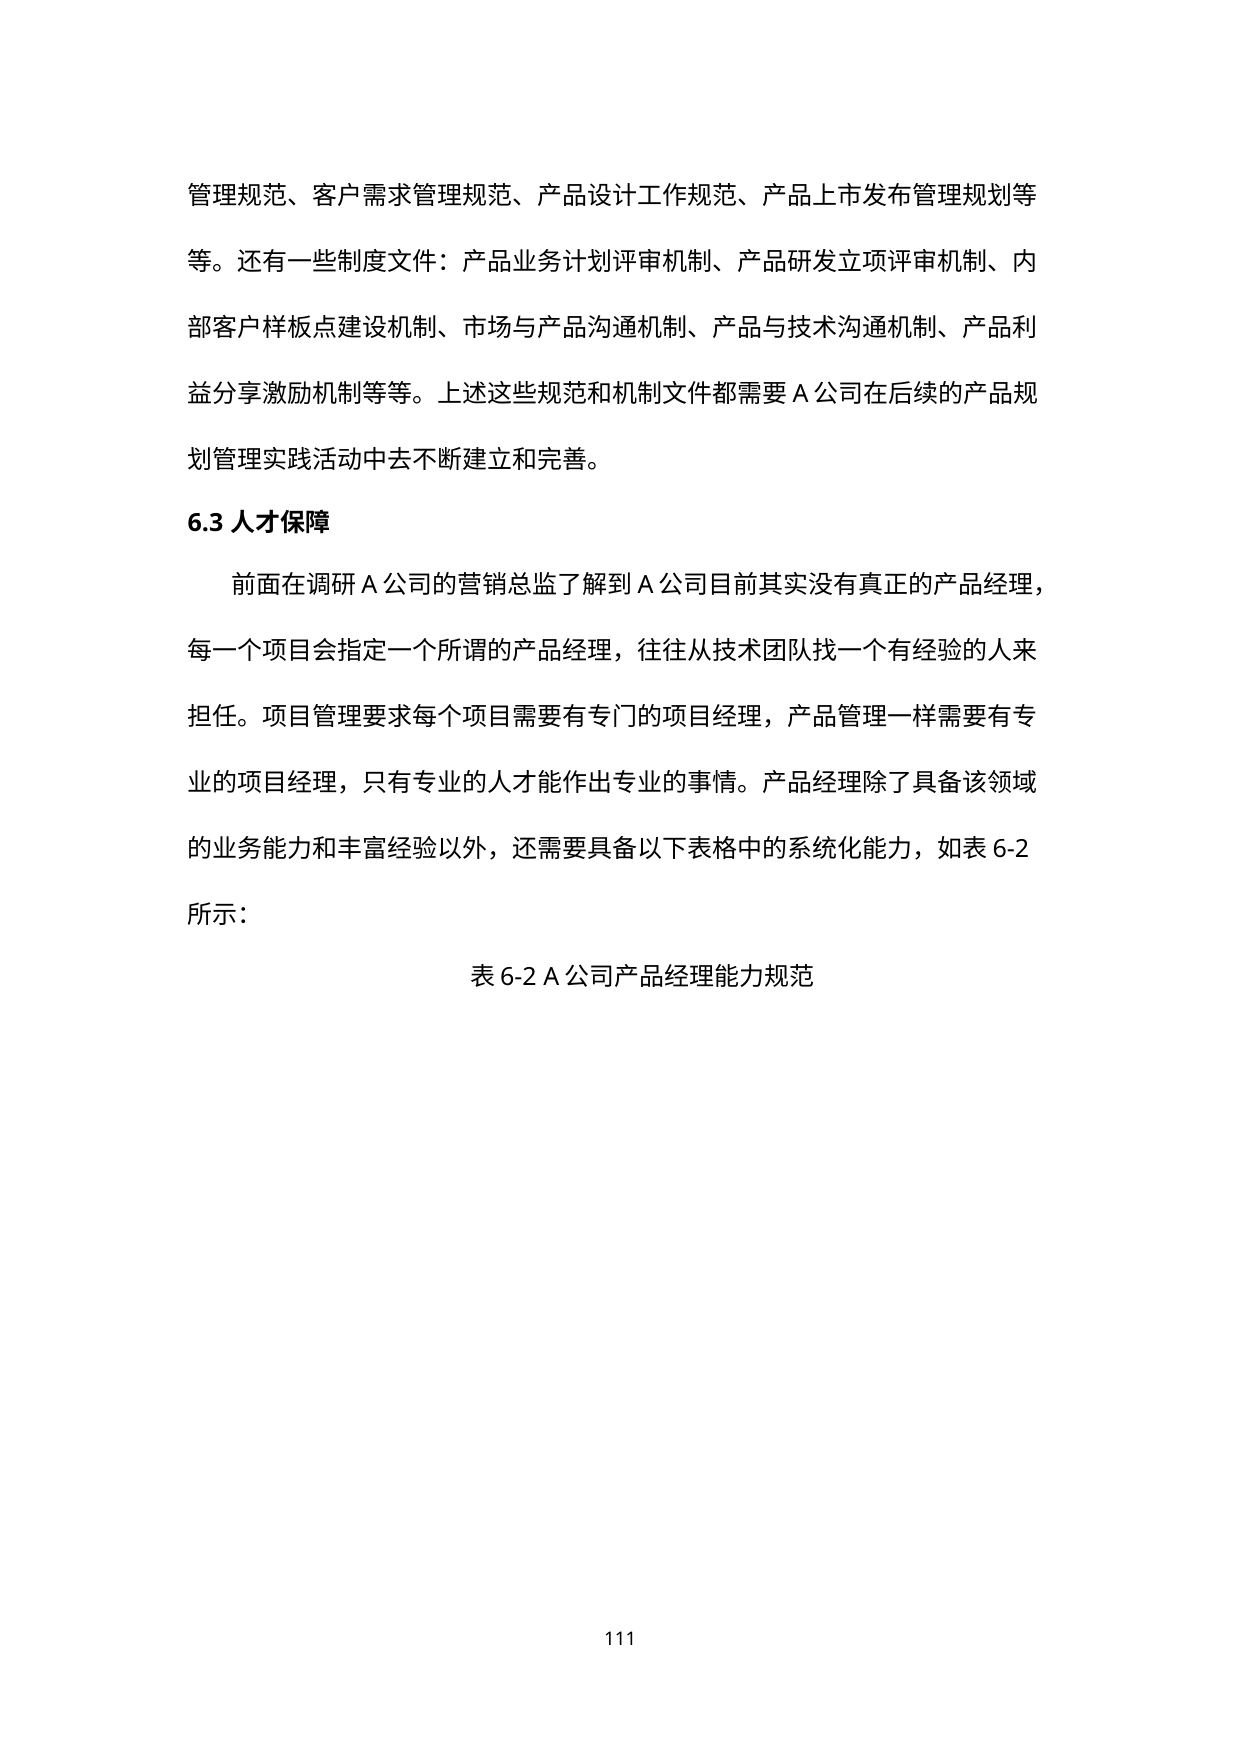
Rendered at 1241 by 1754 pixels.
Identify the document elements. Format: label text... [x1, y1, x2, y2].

text 6.3 人才保障 [187, 498, 1053, 542]
text 前面在调研A公司的营销总监了解到A公司目前其实没有真正的产品经理，每一个项目会指定一个所谓的产品经理，往往从技术团队找一个有经验的人来担任。项目管理要求每个项目需要有专门的项目经理，产品管理一样需要有专业的项目经理，只有专业的人才能作出专业的事情。产品经理除了具备该领域的业务能力和丰富经验以外，还需要具备以下表格中的系统化能力，如表6-2所示： [187, 561, 1053, 935]
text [187, 172, 1053, 480]
text 表6-2 A公司产品经理能力规范 [187, 953, 1053, 997]
